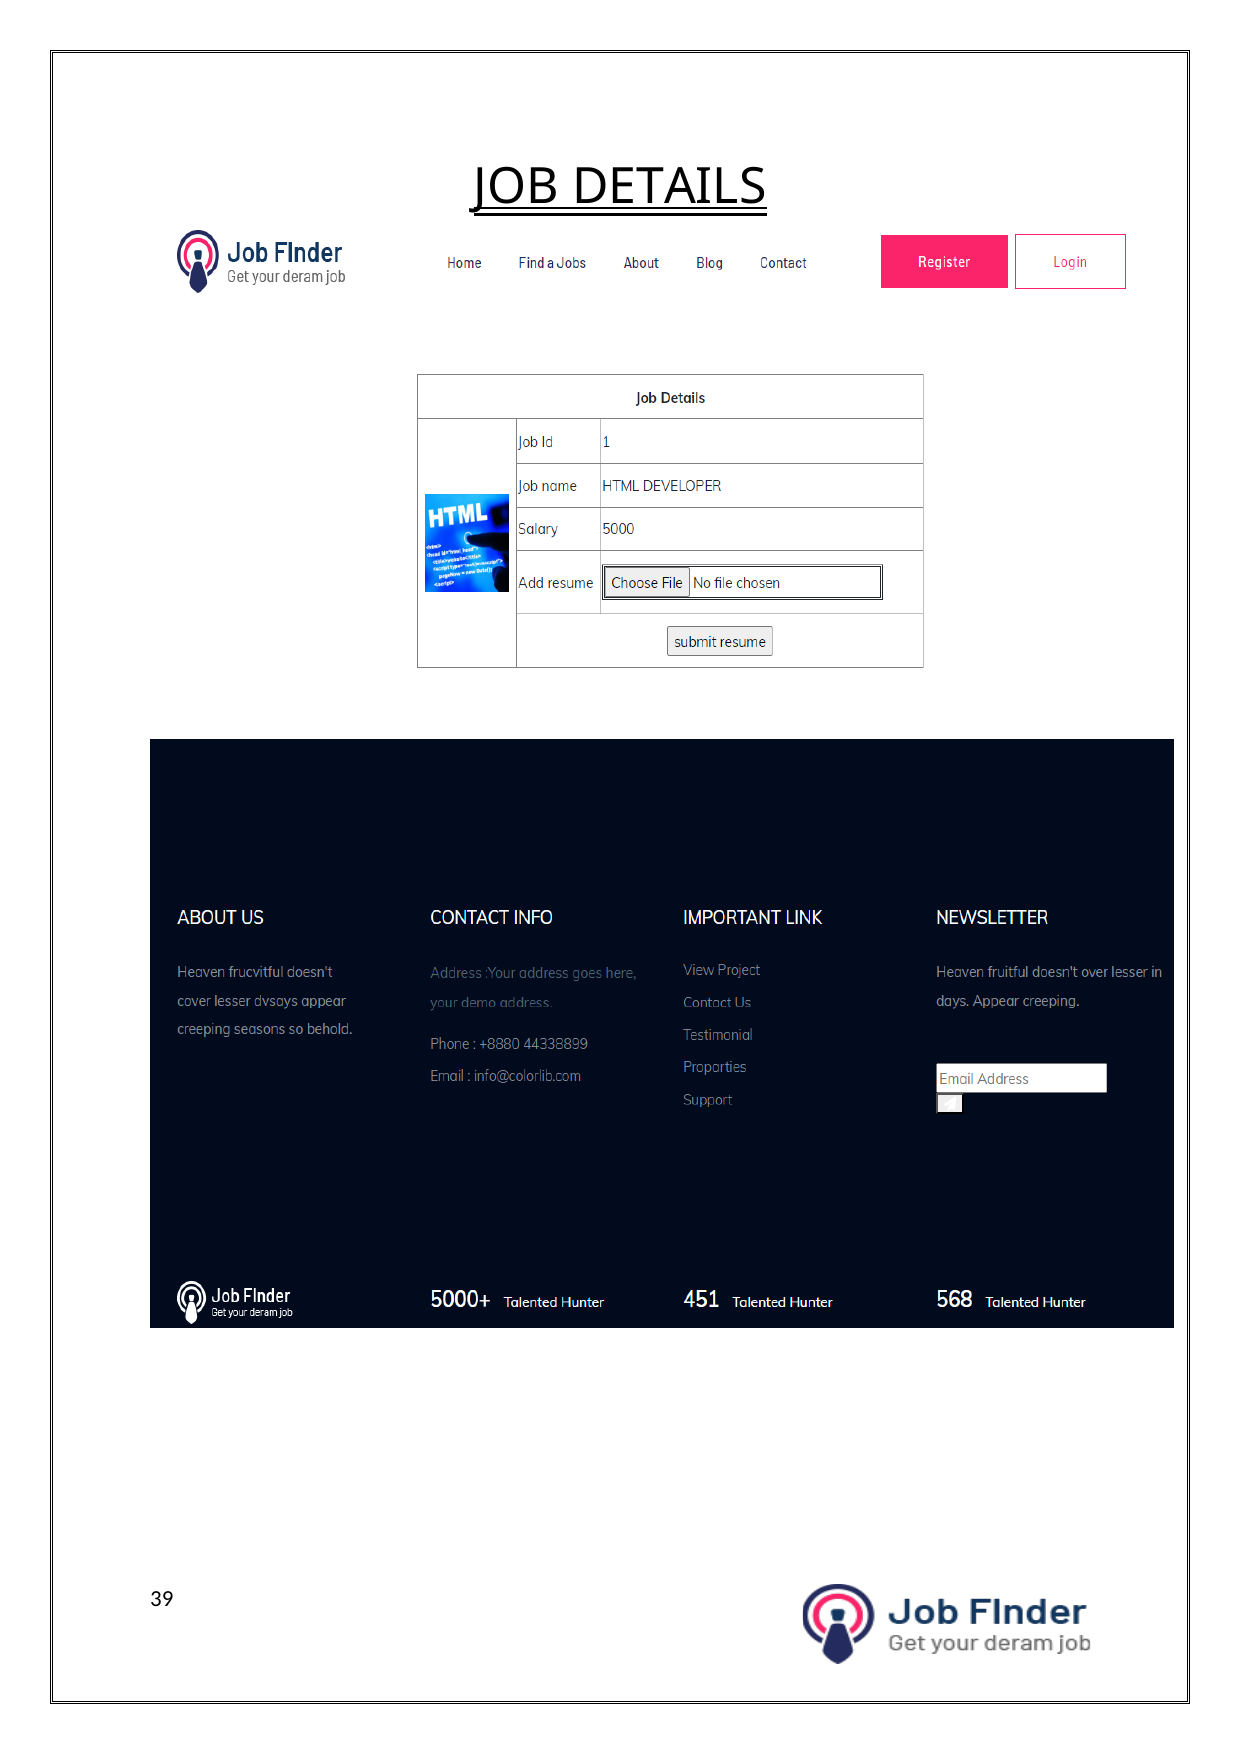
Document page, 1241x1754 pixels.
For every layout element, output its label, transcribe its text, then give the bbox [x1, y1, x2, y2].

picture [150, 220, 1174, 1328]
text JOB DETAILS [150, 150, 1090, 220]
picture [802, 1584, 1091, 1664]
